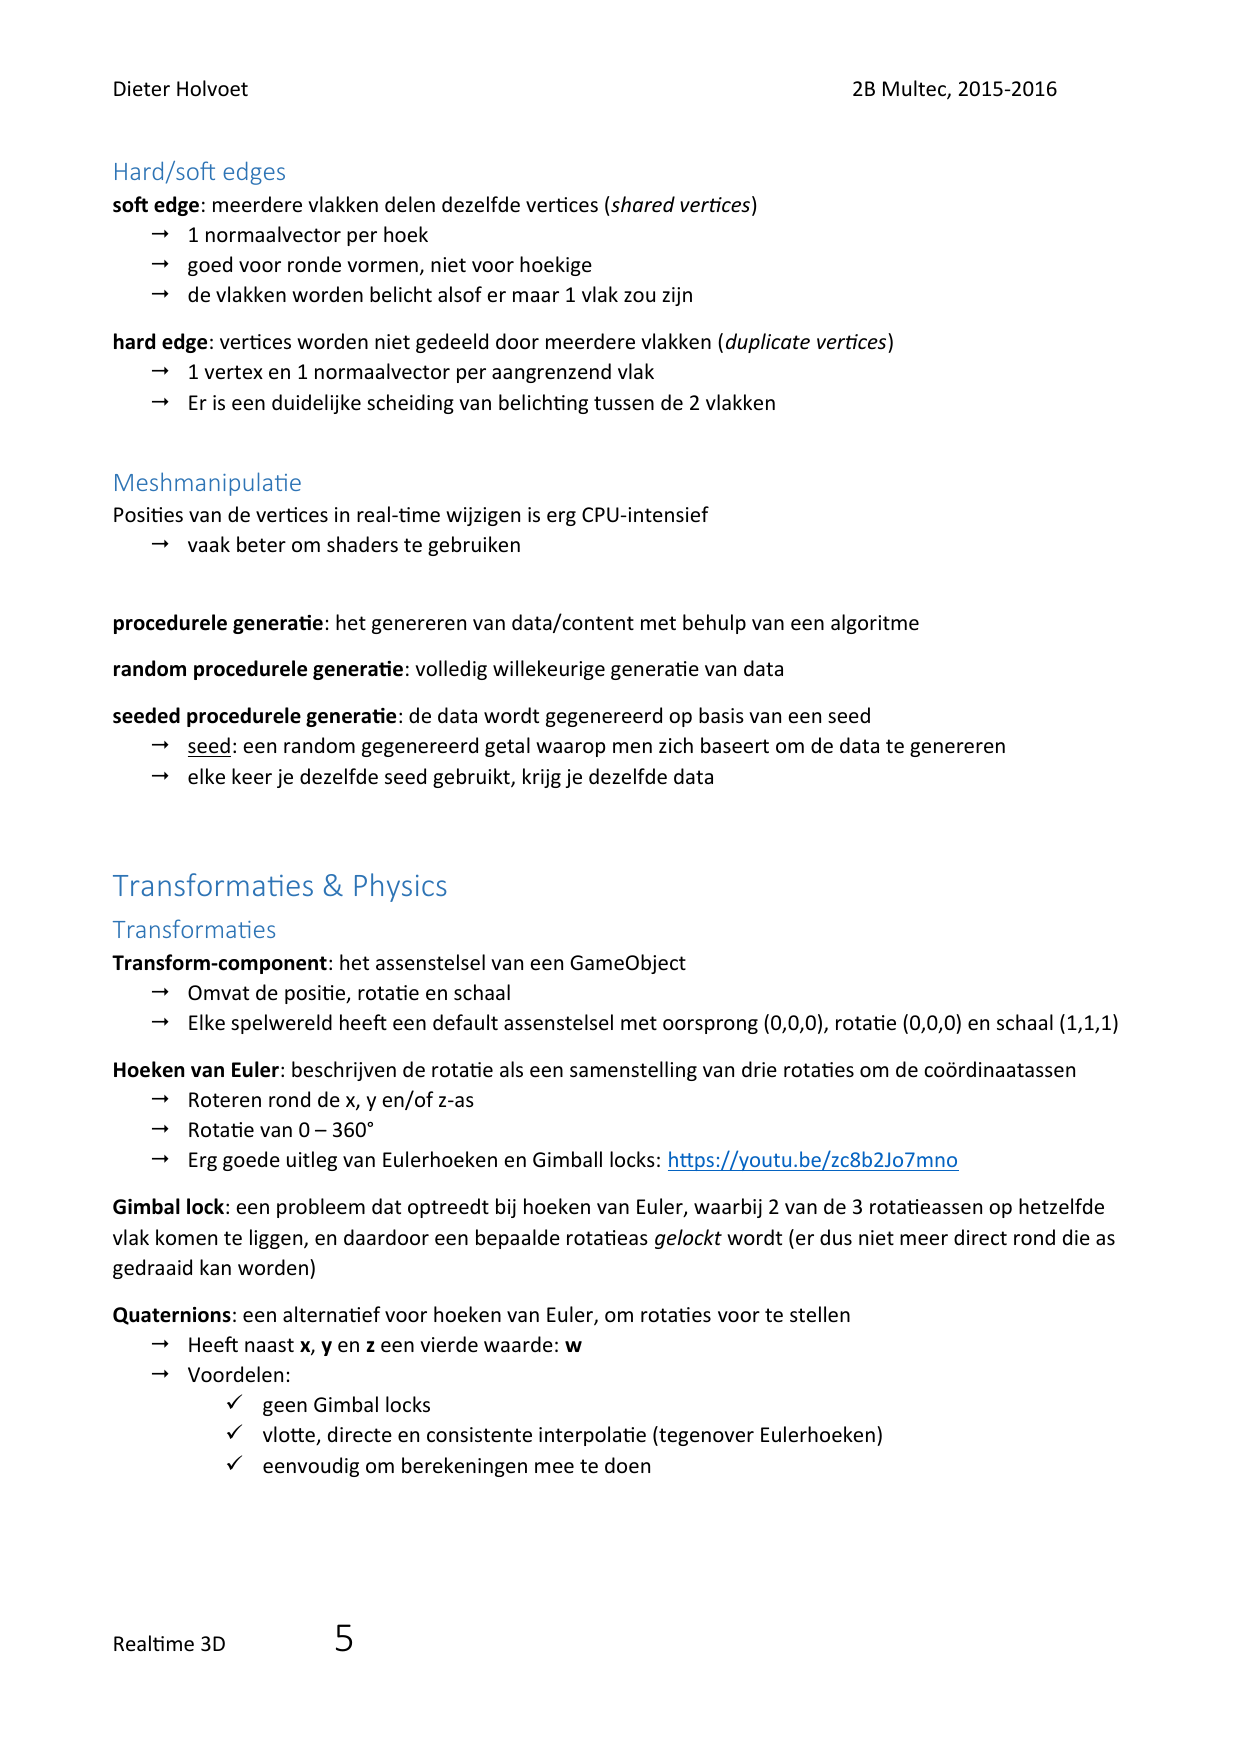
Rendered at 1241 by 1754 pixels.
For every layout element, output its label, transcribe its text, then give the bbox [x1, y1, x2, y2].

list Roteren rond de x, y en/of z-as [150, 1085, 1128, 1113]
text soft edge: meerdere vlakken delen dezelfde vertices (shared vertices) [112, 190, 1128, 218]
list 1 vertex en 1 normaalvector per aangrenzend vlak [150, 357, 1128, 386]
list Erg goede uitleg van Eulerhoeken en Gimball locks: https://youtu.be/zc8b2Jo7mno [150, 1146, 1128, 1174]
list vaak beter om shaders te gebruiken [150, 531, 1128, 559]
list seed: een random gegenereerd getal waarop men zich baseert om de data te genereren [150, 732, 1128, 760]
list geen Gimbal locks [225, 1390, 1128, 1418]
text Gimbal lock: een probleem dat optreedt bij hoeken van Euler, waarbij 2 van de 3 rotatieassen op hetzelfde vlak komen te liggen, en daardoor een bepaalde rotatieas gelockt wordt (er dus niet meer direct rond die as gedraaid kan worden) [112, 1192, 1128, 1281]
text Transform-component: het assenstelsel van een GameObject [112, 948, 1128, 976]
list elke keer je dezelfde seed gebruikt, krijg je dezelfde data [150, 762, 1128, 790]
list Voordelen: [150, 1360, 1128, 1388]
list vlotte, directe en consistente interpolatie (tegenover Eulerhoeken) [225, 1421, 1128, 1449]
list Omvat de positie, rotatie en schaal [150, 978, 1128, 1006]
text Hoeken van Euler: beschrijven de rotatie als een samenstelling van drie rotaties om de coördinaatassen [112, 1055, 1128, 1083]
subtitle Meshmanipulatie [112, 465, 1128, 498]
list Er is een duidelijke scheiding van belichting tussen de 2 vlakken [150, 388, 1128, 416]
text Posities van de vertices in real-time wijzigen is erg CPU-intensief [112, 500, 1128, 528]
list Heeft naast x, y en z een vierde waarde: w [150, 1330, 1128, 1358]
list goed voor ronde vormen, niet voor hoekige [150, 250, 1128, 278]
subtitle Transformaties & Physics [112, 864, 1128, 905]
text procedurele generatie: het genereren van data/content met behulp van een algoritme [112, 608, 1128, 636]
subtitle Transformaties [112, 912, 1128, 945]
text seeded procedurele generatie: de data wordt gegenereerd op basis van een seed [112, 701, 1128, 729]
text Quaternions: een alternatief voor hoeken van Euler, om rotaties voor te stellen [112, 1300, 1128, 1328]
list eenvoudig om berekeningen mee te doen [225, 1451, 1128, 1479]
list 1 normaalvector per hoek [150, 220, 1128, 248]
list Elke spelwereld heeft een default assenstelsel met oorsprong (0,0,0), rotatie (0,0,0) en schaal (1,1,1) [150, 1008, 1128, 1036]
list de vlakken worden belicht alsof er maar 1 vlak zou zijn [150, 280, 1128, 308]
text hard edge: vertices worden niet gedeeld door meerdere vlakken (duplicate vertices) [112, 327, 1128, 355]
text random procedurele generatie: volledig willekeurige generatie van data [112, 654, 1128, 683]
subtitle Hard/soft edges [112, 154, 1128, 187]
list Rotatie van 0 – 360° [150, 1115, 1128, 1143]
